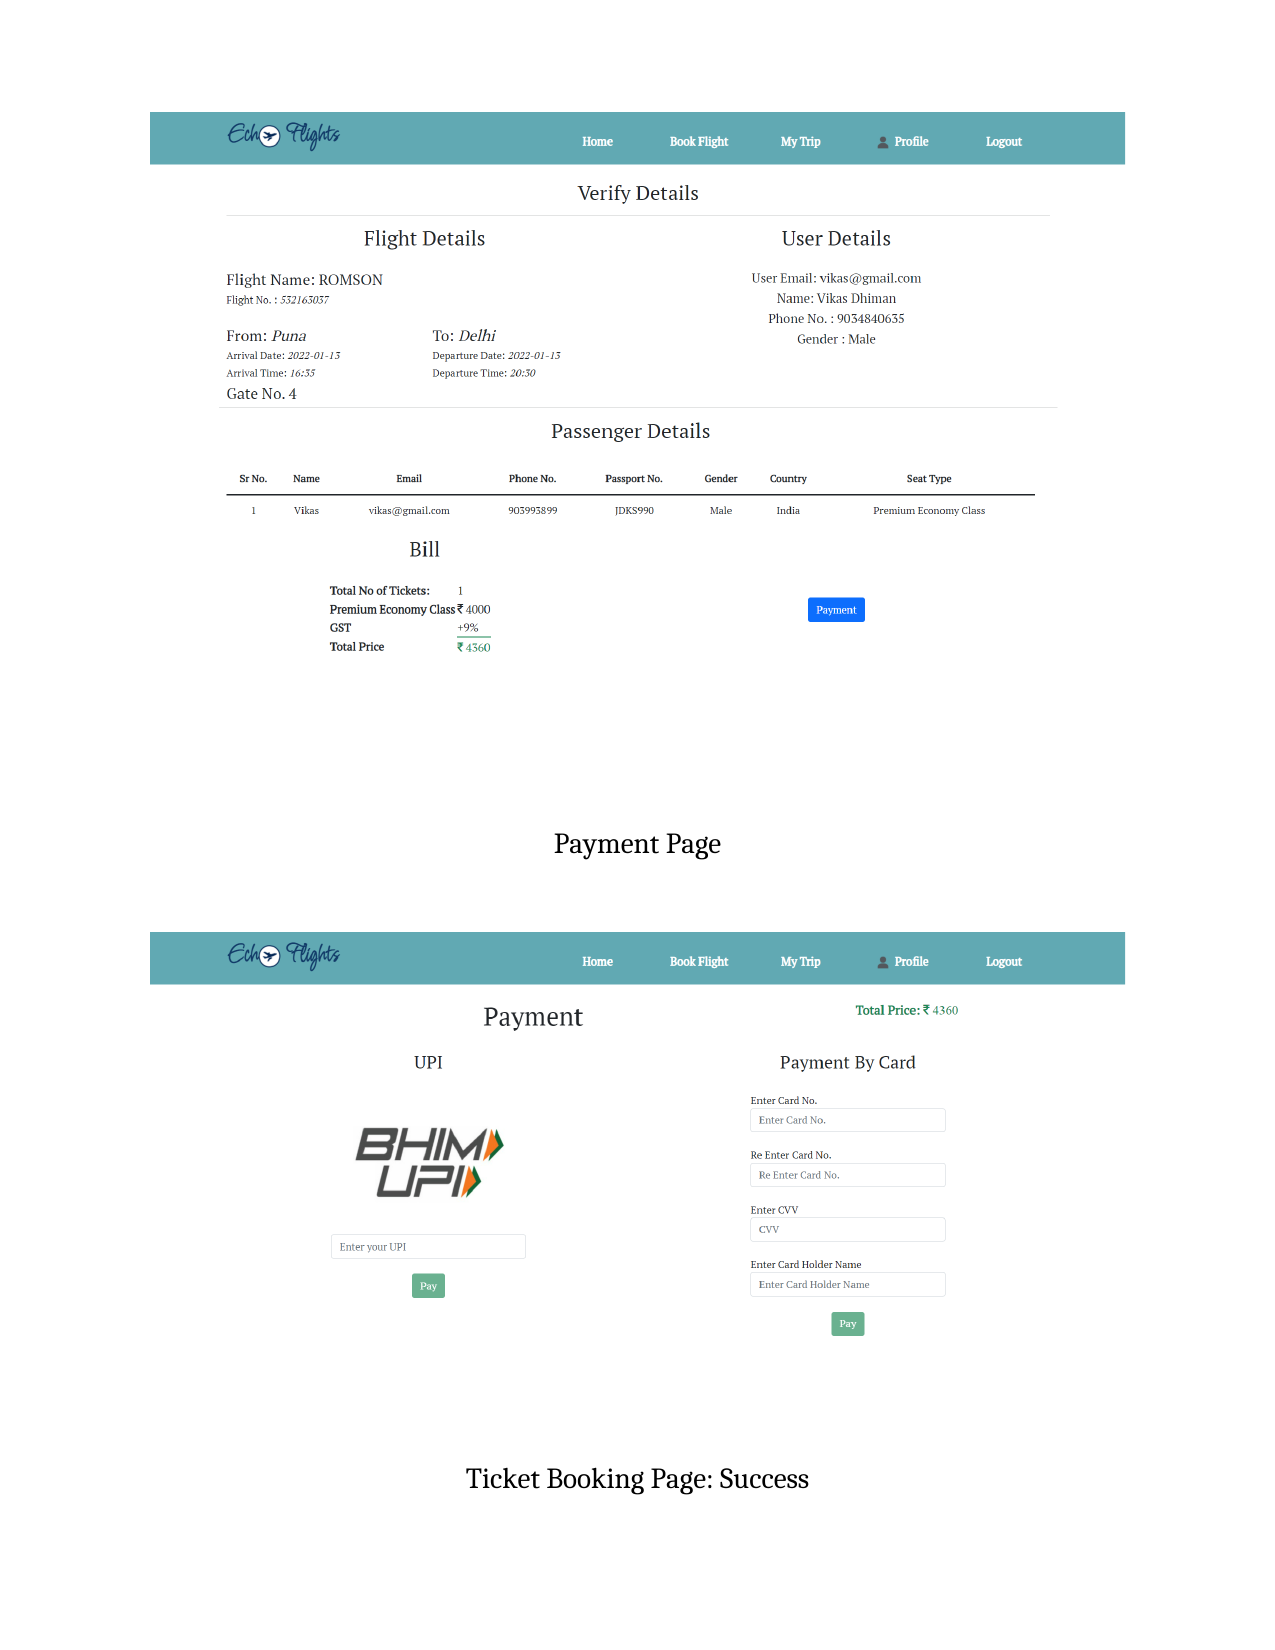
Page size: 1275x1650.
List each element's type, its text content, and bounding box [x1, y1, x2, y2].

text Ticket Booking Page: Success [150, 1462, 1125, 1496]
picture [150, 112, 1125, 703]
text Payment Page [150, 827, 1125, 861]
picture [150, 932, 1125, 1391]
